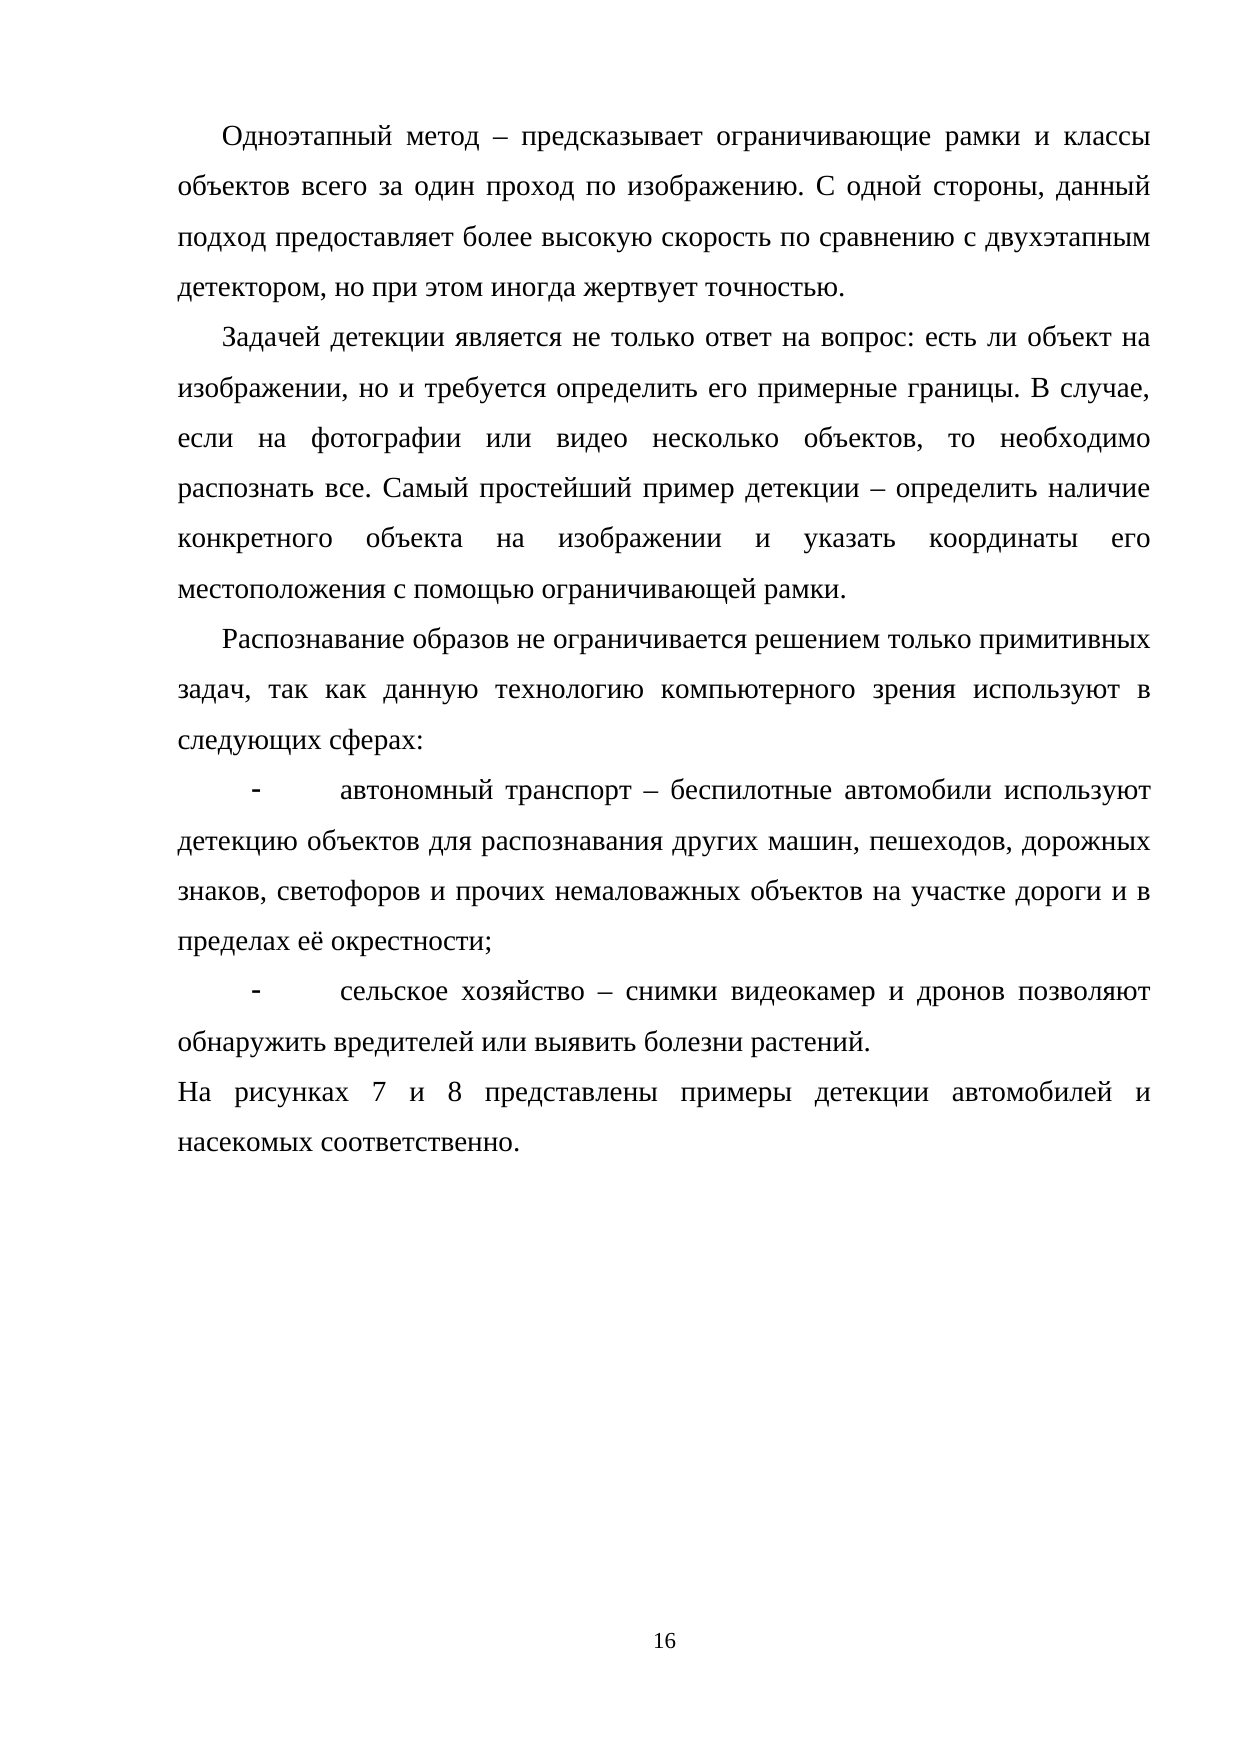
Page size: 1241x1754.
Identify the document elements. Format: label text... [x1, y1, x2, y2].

text Задачей детекции является не только ответ на вопрос: есть ли объект на изображении, но и требуется определить его примерные границы. В случае, если на фотографии или видео несколько объектов, то необходимо распознать все. Самый простейший пример детекции – определить наличие конкретного объекта на изображении и указать координаты его местоположения с помощью ограничивающей рамки. [177, 319, 1152, 604]
text На рисунках 7 и 8 представлены примеры детекции автомобилей и насекомых соответственно. [177, 1074, 1152, 1158]
text Распознавание образов не ограничивается решением только примитивных задач, так как данную технологию компьютерного зрения используют в следующих сферах: [177, 621, 1152, 755]
text Одноэтапный метод – предсказывает ограничивающие рамки и классы объектов всего за один проход по изображению. С одной стороны, данный подход предоставляет более высокую скорость по сравнению с двухэтапным детектором, но при этом иногда жертвует точностью. [177, 118, 1152, 303]
list автономный транспорт – беспилотные автомобили используют детекцию объектов для распознавания других машин, пешеходов, дорожных знаков, светофоров и прочих немаловажных объектов на участке дороги и в пределах её окрестности; [177, 772, 1152, 957]
list сельское хозяйство – снимки видеокамер и дронов позволяют обнаружить вредителей или выявить болезни растений. [177, 973, 1152, 1057]
